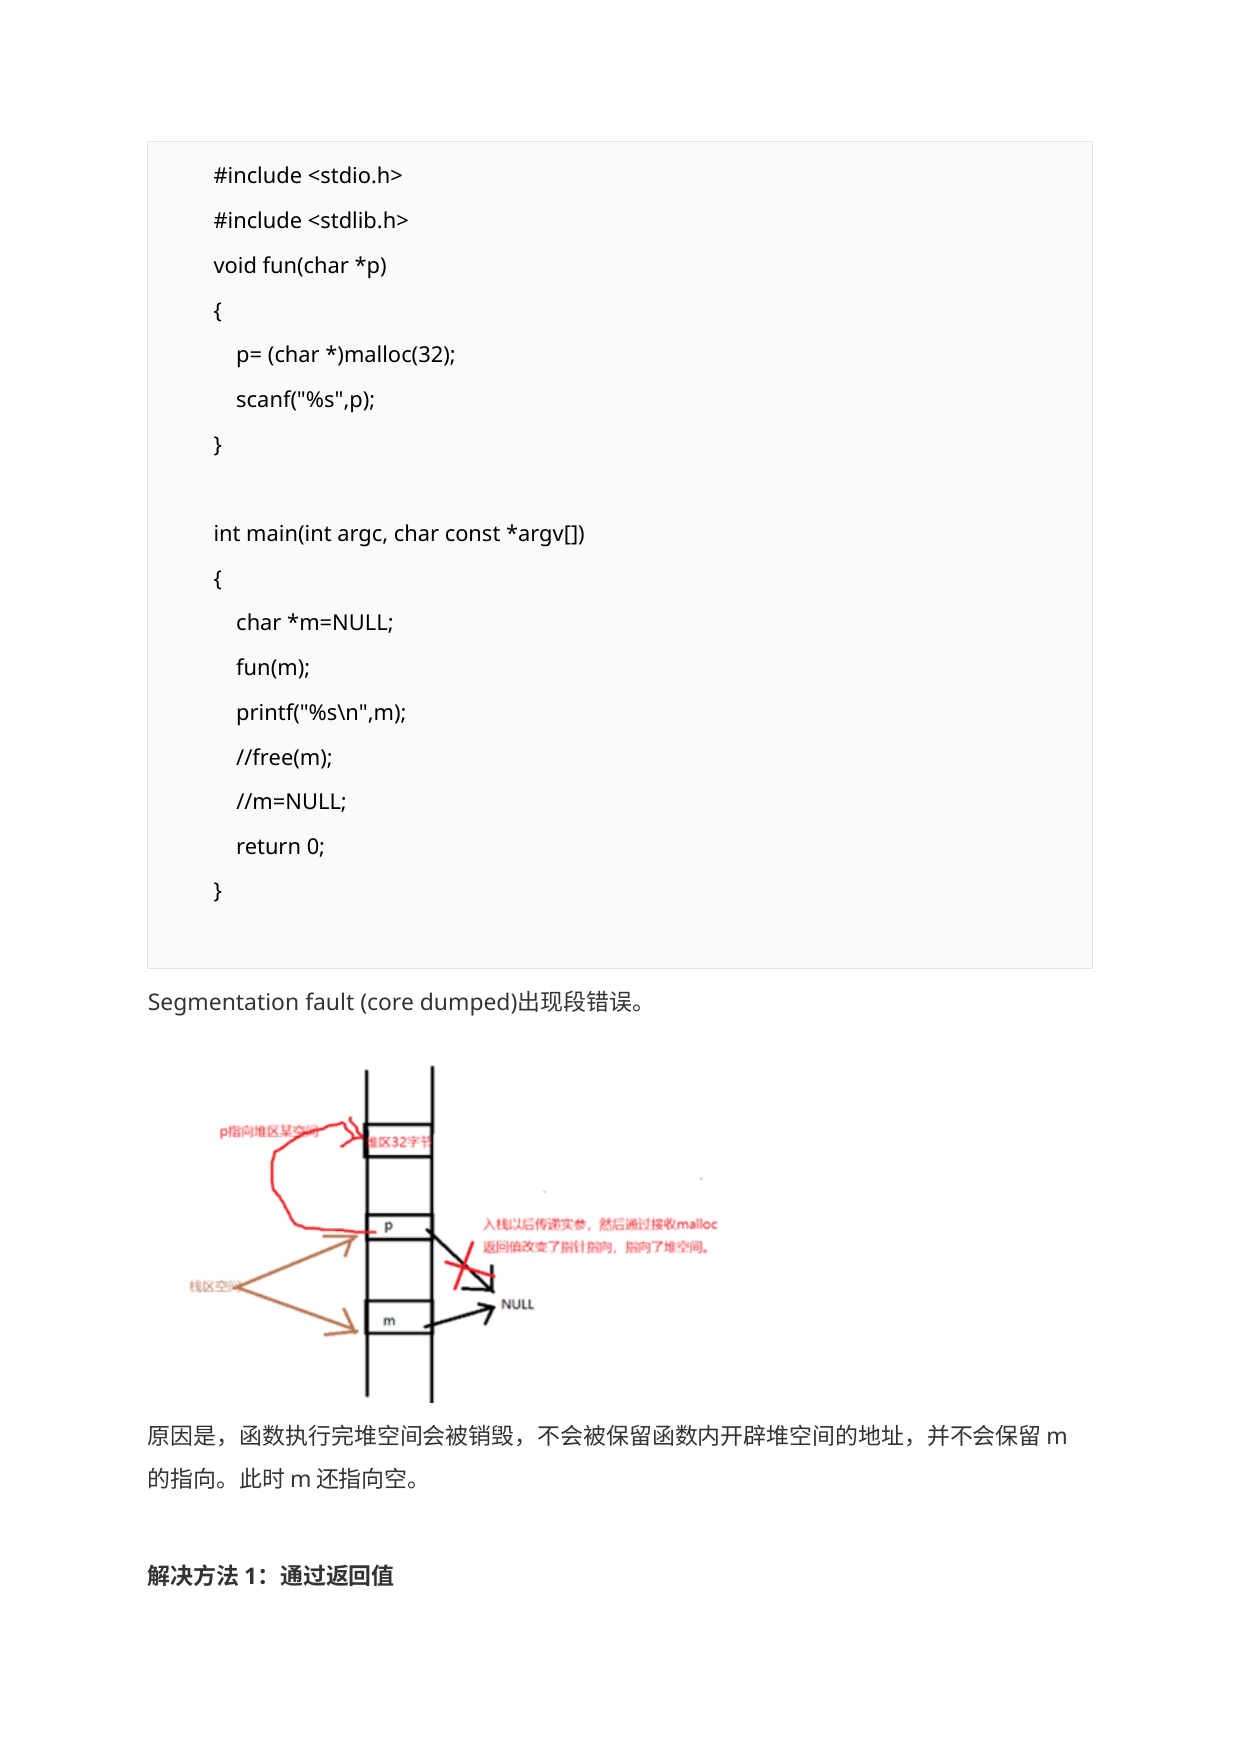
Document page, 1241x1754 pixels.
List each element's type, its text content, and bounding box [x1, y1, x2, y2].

text Segmentation fault (core dumped)出现段错误。 [148, 984, 1093, 1018]
picture [147, 1061, 768, 1403]
text 解决方法1：通过返回值 [148, 1558, 1093, 1591]
text 原因是，函数执行完堆空间会被销毁，不会被保留函数内开辟堆空间的地址，并不会保留m的指向。此时m还指向空。 [148, 1418, 1093, 1494]
